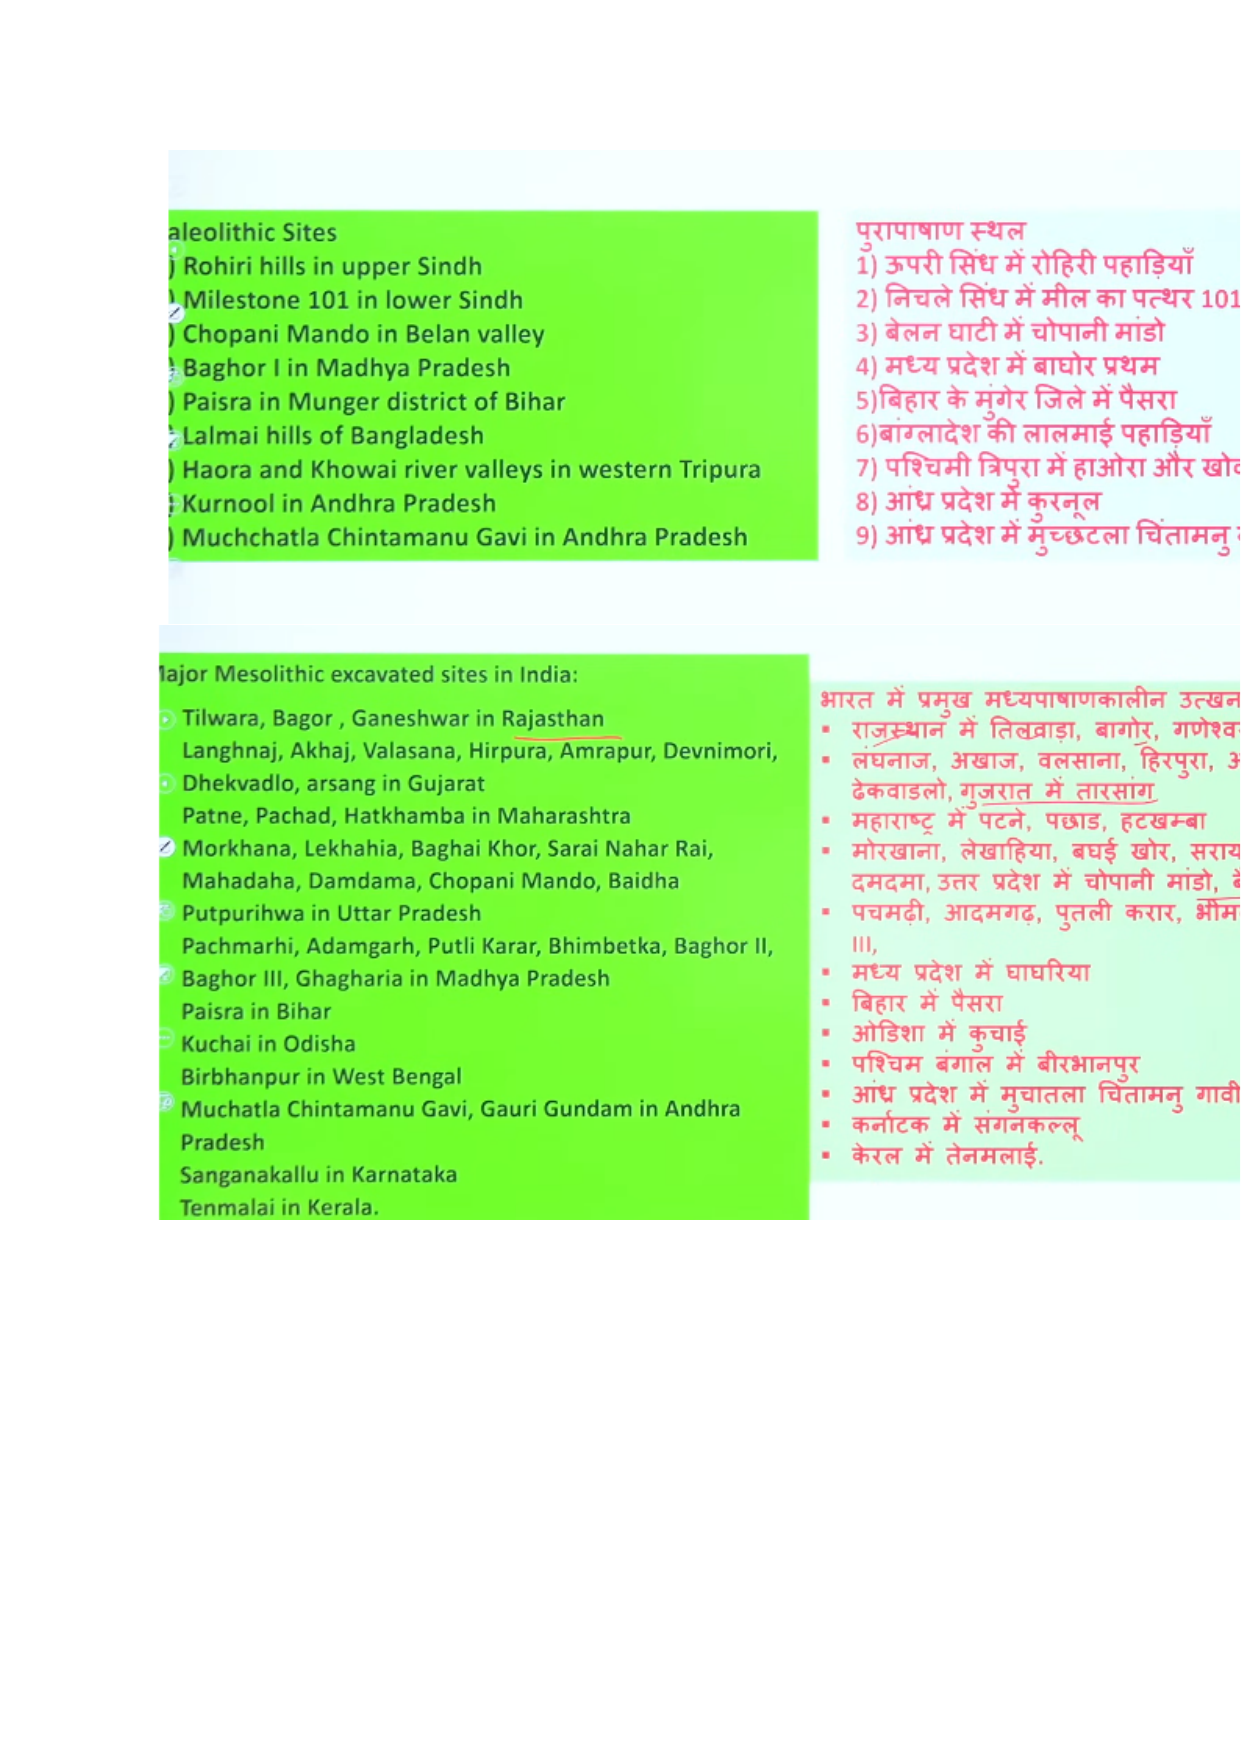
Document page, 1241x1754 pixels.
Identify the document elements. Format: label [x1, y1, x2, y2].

picture [150, 625, 1241, 1220]
picture [150, 150, 1241, 624]
